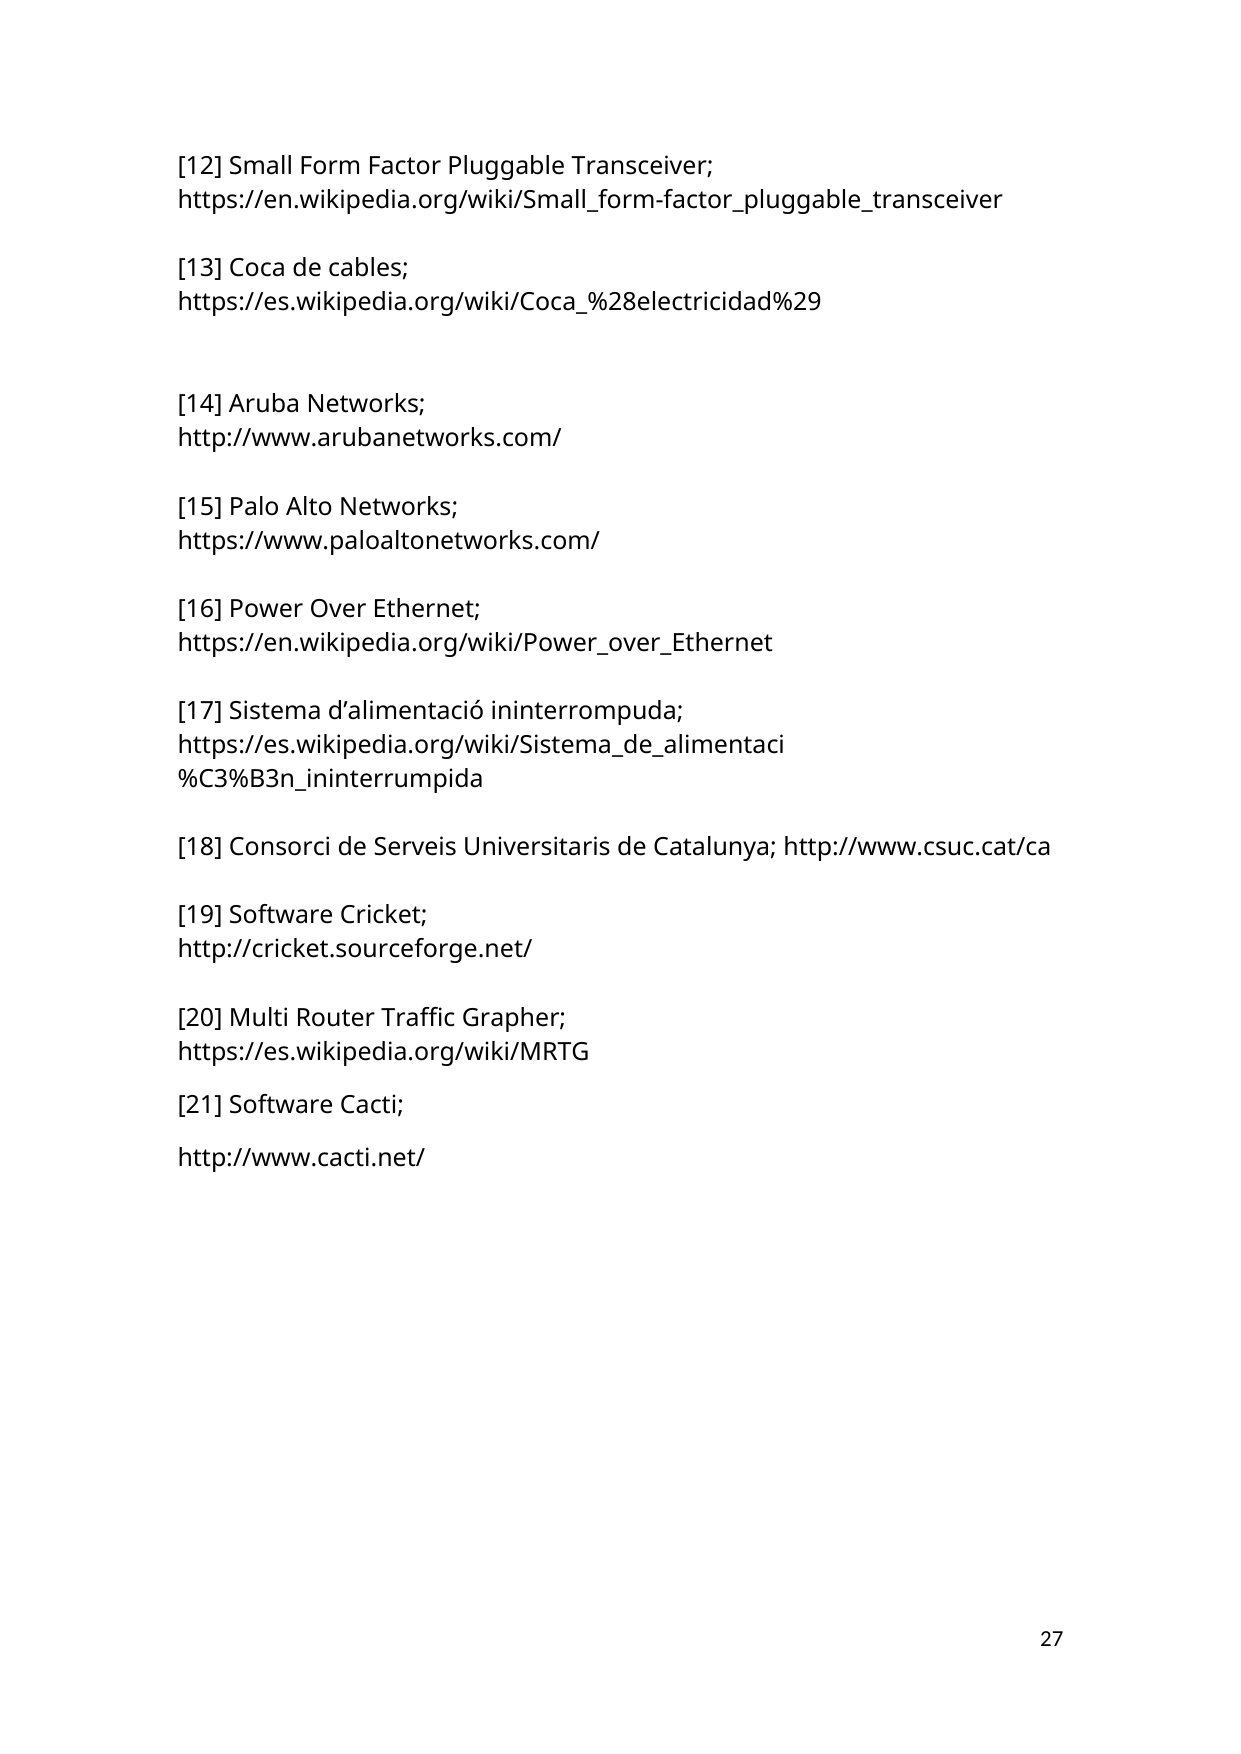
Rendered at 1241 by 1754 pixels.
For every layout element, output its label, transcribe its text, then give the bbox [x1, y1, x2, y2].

text http://www.arubanetworks.com/ [177, 420, 1063, 454]
text [14] Aruba Networks; [177, 386, 1063, 420]
text https://es.wikipedia.org/wiki/Coca_%28electricidad%29 [177, 284, 1063, 318]
text http://www.cacti.net/ [177, 1140, 1063, 1174]
text [15] Palo Alto Networks; [177, 488, 1063, 522]
text [12] Small Form Factor Pluggable Transceiver; https://en.wikipedia.org/wiki/Small_form-factor_pluggable_transceiver [177, 148, 1063, 216]
text https://www.paloaltonetworks.com/ [177, 522, 1063, 556]
text [16] Power Over Ethernet; https://en.wikipedia.org/wiki/Power_over_Ethernet [177, 590, 1063, 658]
text [21] Software Cacti; [177, 1087, 1063, 1121]
text [17] Sistema d’alimentació ininterrompuda; https://es.wikipedia.org/wiki/Sistema_de_alimentaci%C3%B3n_ininterrumpida [177, 693, 1063, 795]
text http://cricket.sourceforge.net/ [177, 931, 1063, 965]
text [13] Coca de cables; [177, 250, 1063, 284]
text [20] Multi Router Traffic Grapher; [177, 999, 1063, 1033]
text [18] Consorci de Serveis Universitaris de Catalunya; http://www.csuc.cat/ca [177, 829, 1063, 863]
text https://es.wikipedia.org/wiki/MRTG [177, 1033, 1063, 1067]
text [19] Software Cricket; [177, 897, 1063, 931]
